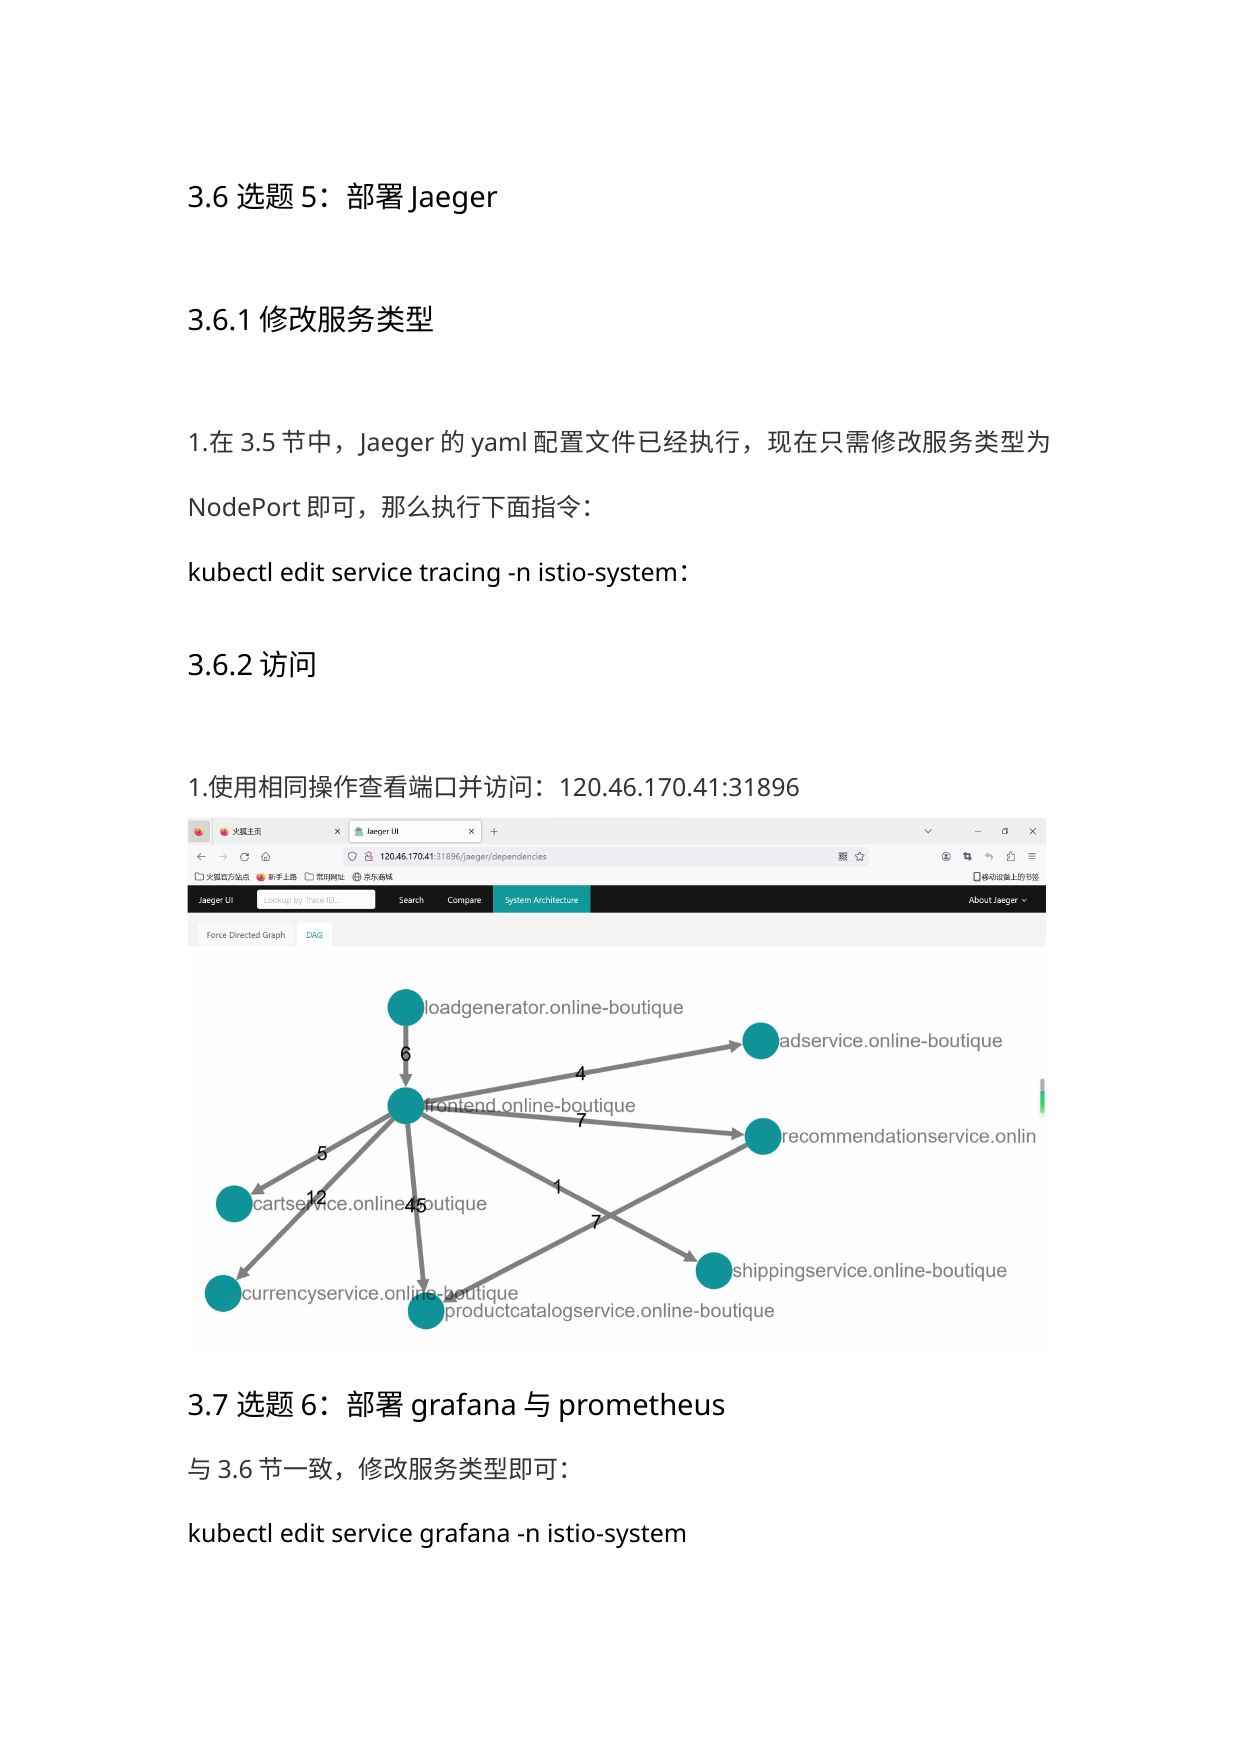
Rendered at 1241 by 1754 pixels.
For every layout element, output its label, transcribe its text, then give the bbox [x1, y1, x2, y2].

picture [187, 818, 1046, 1353]
text 与3.6节一致，修改服务类型即可： [187, 1436, 1053, 1501]
subtitle 3.6.1修改服务类型 [187, 285, 1053, 350]
subtitle 3.6 选题5：部署Jaeger [187, 162, 1053, 227]
text kubectl edit service tracing -n istio-system： [187, 538, 1053, 603]
subtitle 3.6.2访问 [187, 630, 1053, 695]
text 3.7 选题6：部署grafana与prometheus [187, 1371, 1053, 1436]
text 1.使用相同操作查看端口并访问：120.46.170.41:31896 [187, 753, 1053, 818]
text 1.在3.5节中，Jaeger的yaml配置文件已经执行，现在只需修改服务类型为NodePort即可，那么执行下面指令： [187, 408, 1053, 538]
list kubectl edit service grafana -n istio-system [187, 1501, 1053, 1566]
